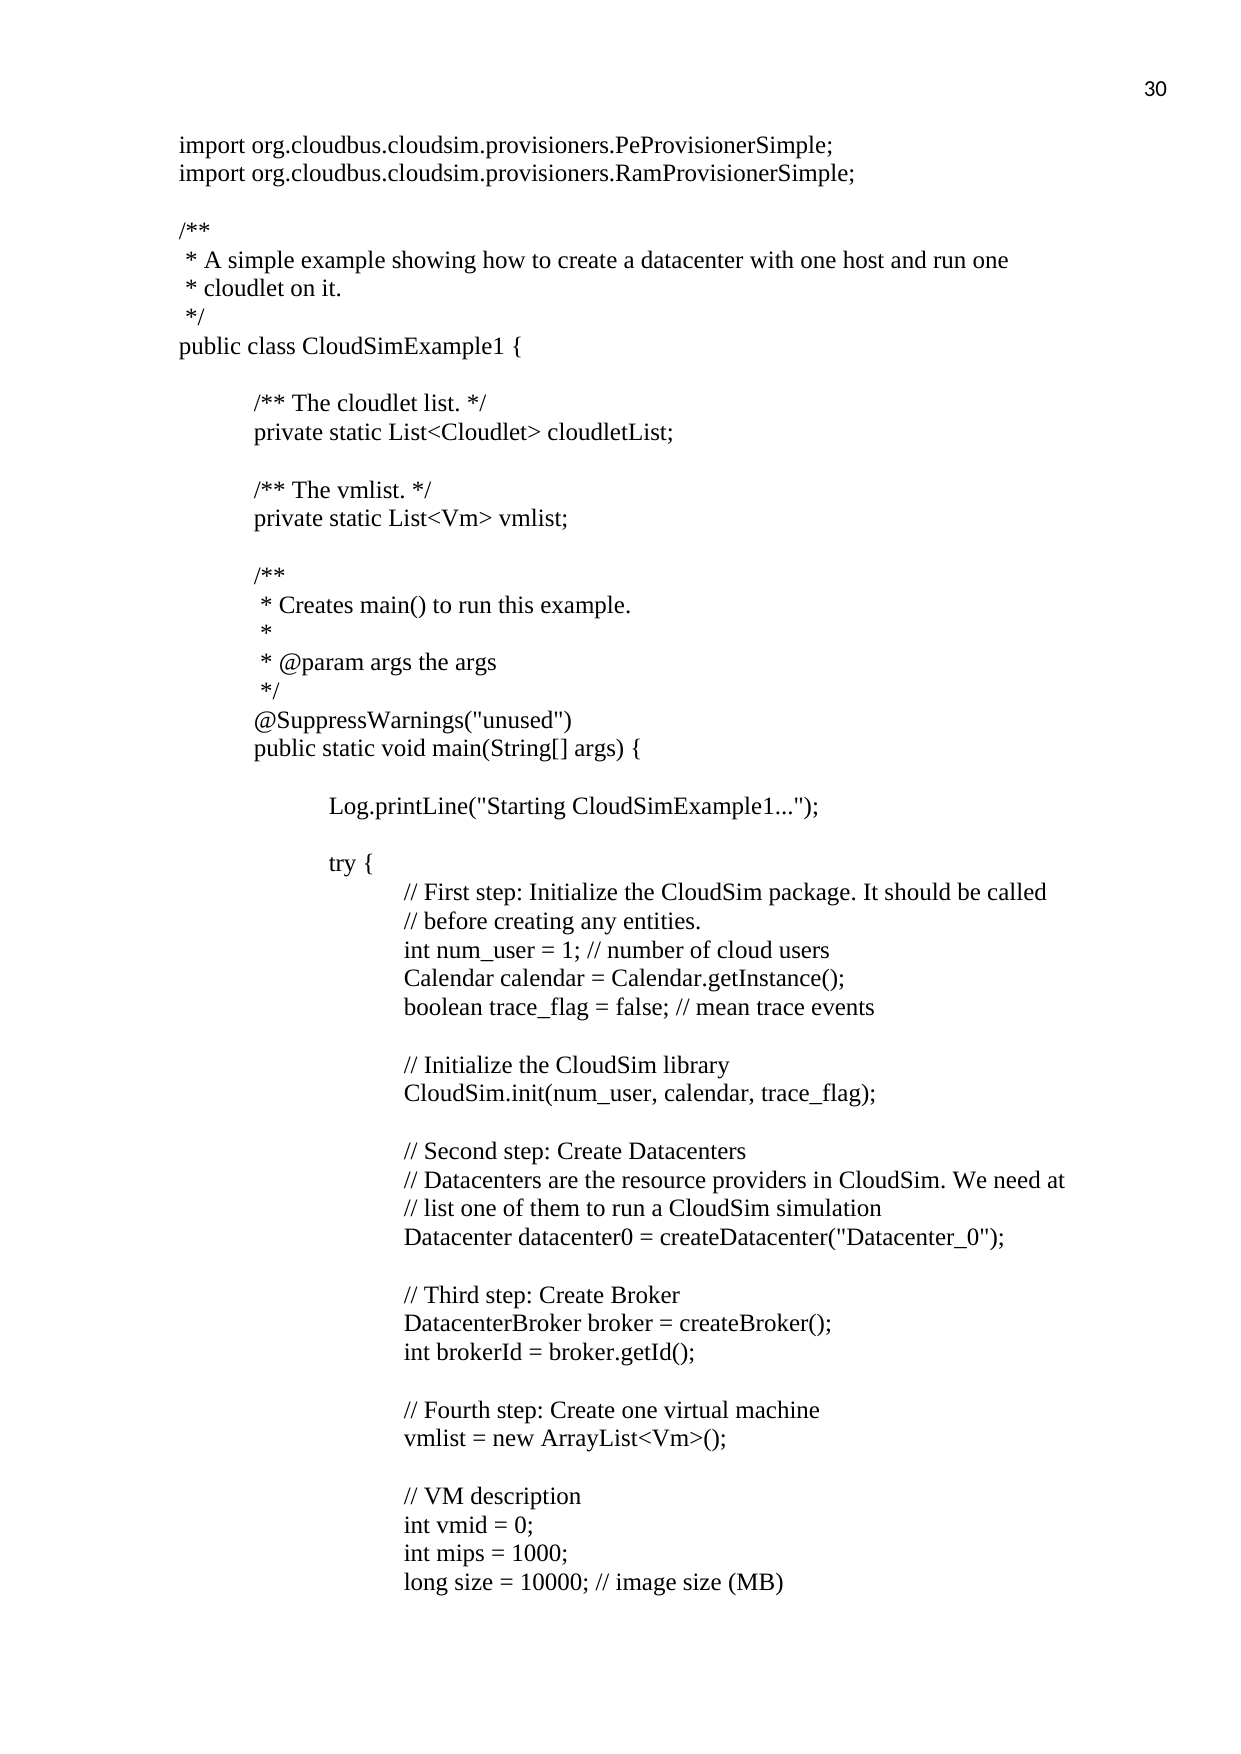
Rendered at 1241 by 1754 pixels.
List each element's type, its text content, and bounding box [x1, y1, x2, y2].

text * @param args the args [103, 647, 1167, 676]
text Log.printLine("Starting CloudSimExample1..."); [103, 791, 1167, 820]
text int num_user = 1; // number of cloud users [103, 935, 1167, 963]
text DatacenterBroker broker = createBroker(); [103, 1308, 1167, 1337]
text Datacenter datacenter0 = createDatacenter("Datacenter_0"); [103, 1222, 1167, 1251]
text int mips = 1000; [103, 1538, 1167, 1567]
text // Datacenters are the resource providers in CloudSim. We need at [103, 1165, 1167, 1193]
text public static void main(String[] args) { [103, 733, 1167, 762]
text try { [103, 848, 1167, 877]
text CloudSim.init(num_user, calendar, trace_flag); [103, 1078, 1167, 1107]
text // Second step: Create Datacenters [103, 1136, 1167, 1165]
text vmlist = new ArrayList<Vm>(); [103, 1423, 1167, 1452]
text /** [103, 216, 1167, 245]
text boolean trace_flag = false; // mean trace events [103, 992, 1167, 1021]
text int brokerId = broker.getId(); [103, 1337, 1167, 1366]
text // Fourth step: Create one virtual machine [103, 1395, 1167, 1423]
text import org.cloudbus.cloudsim.provisioners.RamProvisionerSimple; [103, 158, 1167, 187]
text // before creating any entities. [103, 906, 1167, 935]
text Calendar calendar = Calendar.getInstance(); [103, 963, 1167, 992]
text import org.cloudbus.cloudsim.provisioners.PeProvisionerSimple; [103, 130, 1167, 158]
text * A simple example showing how to create a datacenter with one host and run one [103, 245, 1167, 273]
text // First step: Initialize the CloudSim package. It should be called [103, 877, 1167, 906]
text /** The cloudlet list. */ [103, 388, 1167, 417]
text @SuppressWarnings("unused") [103, 705, 1167, 733]
text // list one of them to run a CloudSim simulation [103, 1193, 1167, 1222]
text private static List<Vm> vmlist; [103, 503, 1167, 532]
text */ [103, 302, 1167, 331]
text // Initialize the CloudSim library [103, 1050, 1167, 1078]
text * Creates main() to run this example. [103, 590, 1167, 618]
text // VM description [103, 1481, 1167, 1510]
text * cloudlet on it. [103, 273, 1167, 302]
text /** [103, 561, 1167, 590]
text /** The vmlist. */ [103, 475, 1167, 503]
text long size = 10000; // image size (MB) [103, 1567, 1167, 1596]
text */ [103, 676, 1167, 705]
text int vmid = 0; [103, 1510, 1167, 1538]
text private static List<Cloudlet> cloudletList; [103, 417, 1167, 446]
text public class CloudSimExample1 { [103, 331, 1167, 360]
text // Third step: Create Broker [103, 1280, 1167, 1308]
text * [103, 618, 1167, 647]
